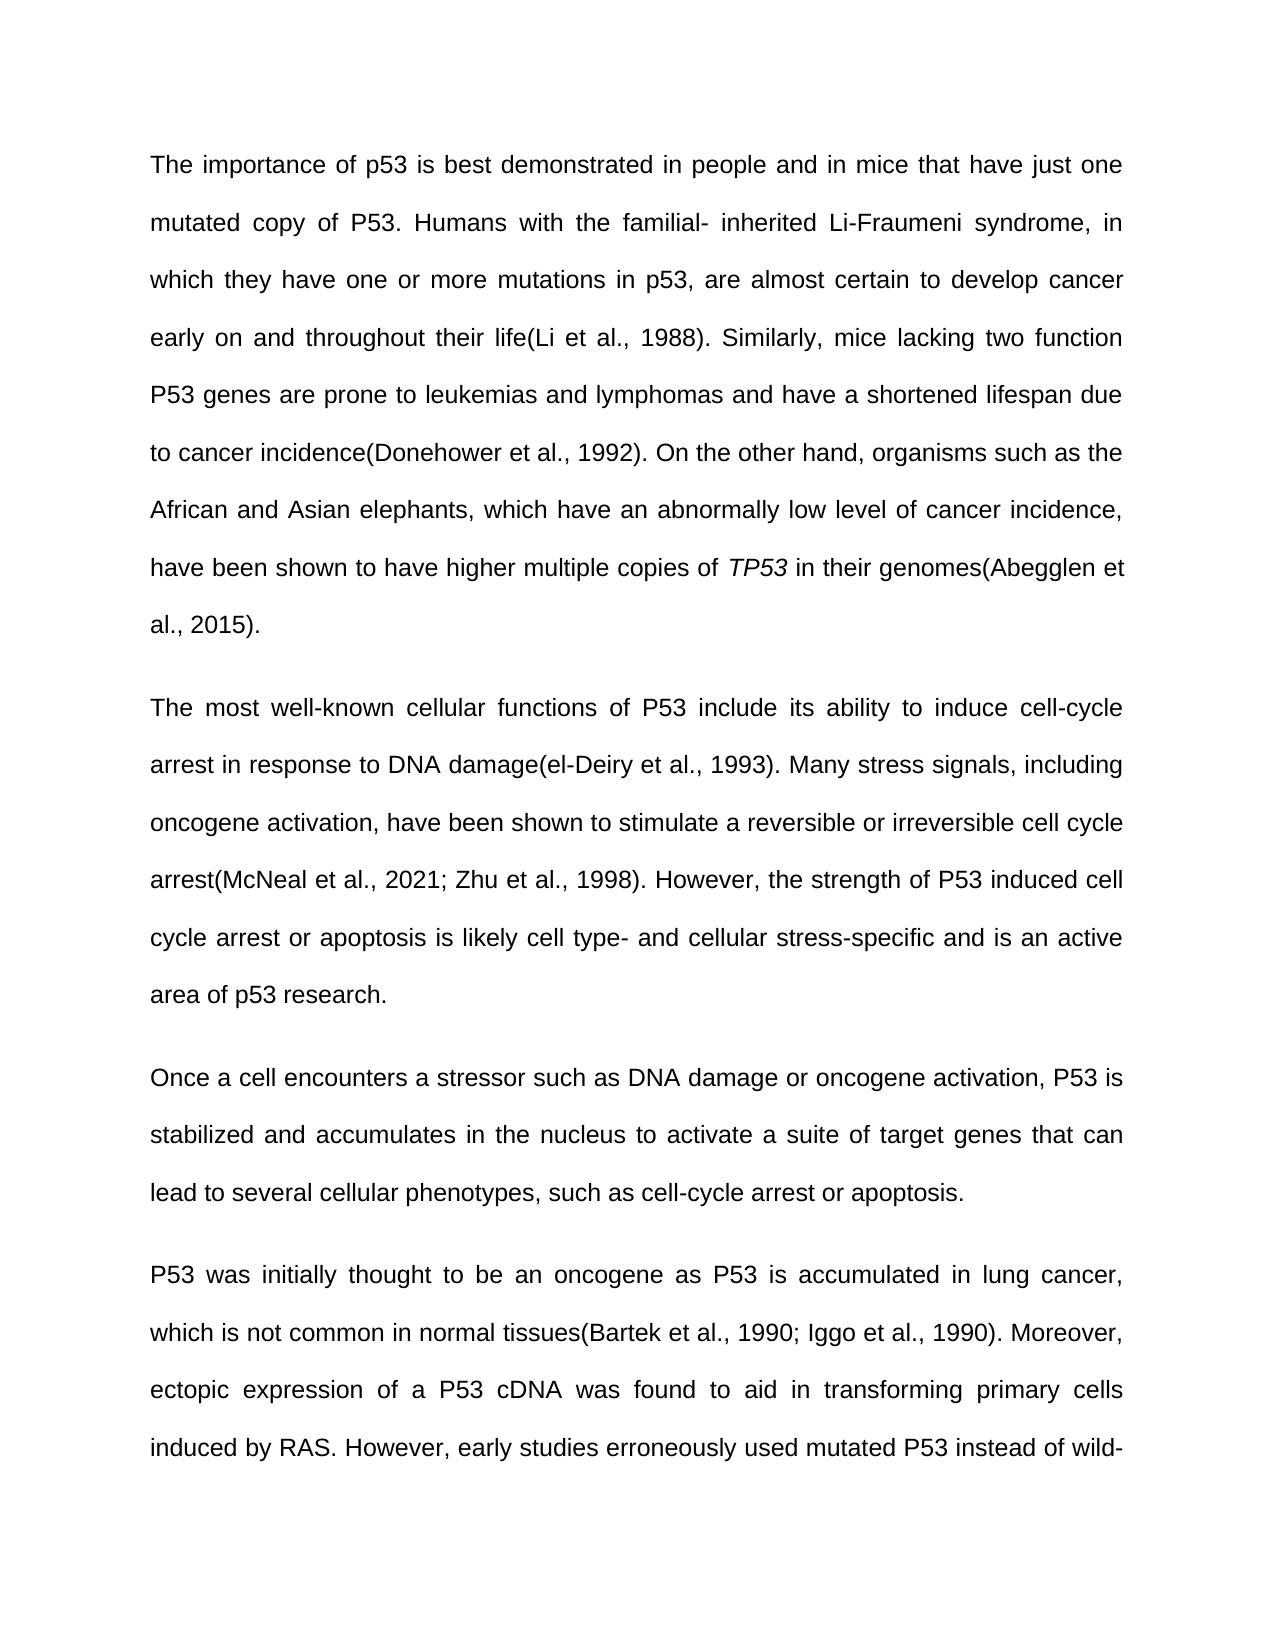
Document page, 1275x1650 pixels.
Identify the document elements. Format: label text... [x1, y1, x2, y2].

text The most well-known cellular functions of P53 include its ability to induce cell-cycle arrest in response to DNA damage(el-Deiry et al., 1993). Many stress signals, including oncogene activation, have been shown to stimulate a reversible or irreversible cell cycle arrest(McNeal et al., 2021; Zhu et al., 1998). However, the strength of P53 induced cell cycle arrest or apoptosis is likely cell type- and cellular stress-specific and is an active area of p53 research. [150, 692, 1125, 1009]
text The importance of p53 is best demonstrated in people and in mice that have just one mutated copy of P53. Humans with the familial- inherited Li-Fraumeni syndrome, in which they have one or more mutations in p53, are almost certain to develop cancer early on and throughout their life(Li et al., 1988). Similarly, mice lacking two function P53 genes are prone to leukemias and lymphomas and have a shortened lifespan due to cancer incidence(Donehower et al., 1992). On the other hand, organisms such as the African and Asian elephants, which have an abnormally low level of cancer incidence, have been shown to have higher multiple copies of TP53 in their genomes(Abegglen et al., 2015). [150, 150, 1125, 639]
text Once a cell encounters a stressor such as DNA damage or oncogene activation, P53 is stabilized and accumulates in the nucleus to activate a suite of target genes that can lead to several cellular phenotypes, such as cell-cycle arrest or apoptosis. [150, 1062, 1125, 1206]
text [150, 1260, 1125, 1461]
